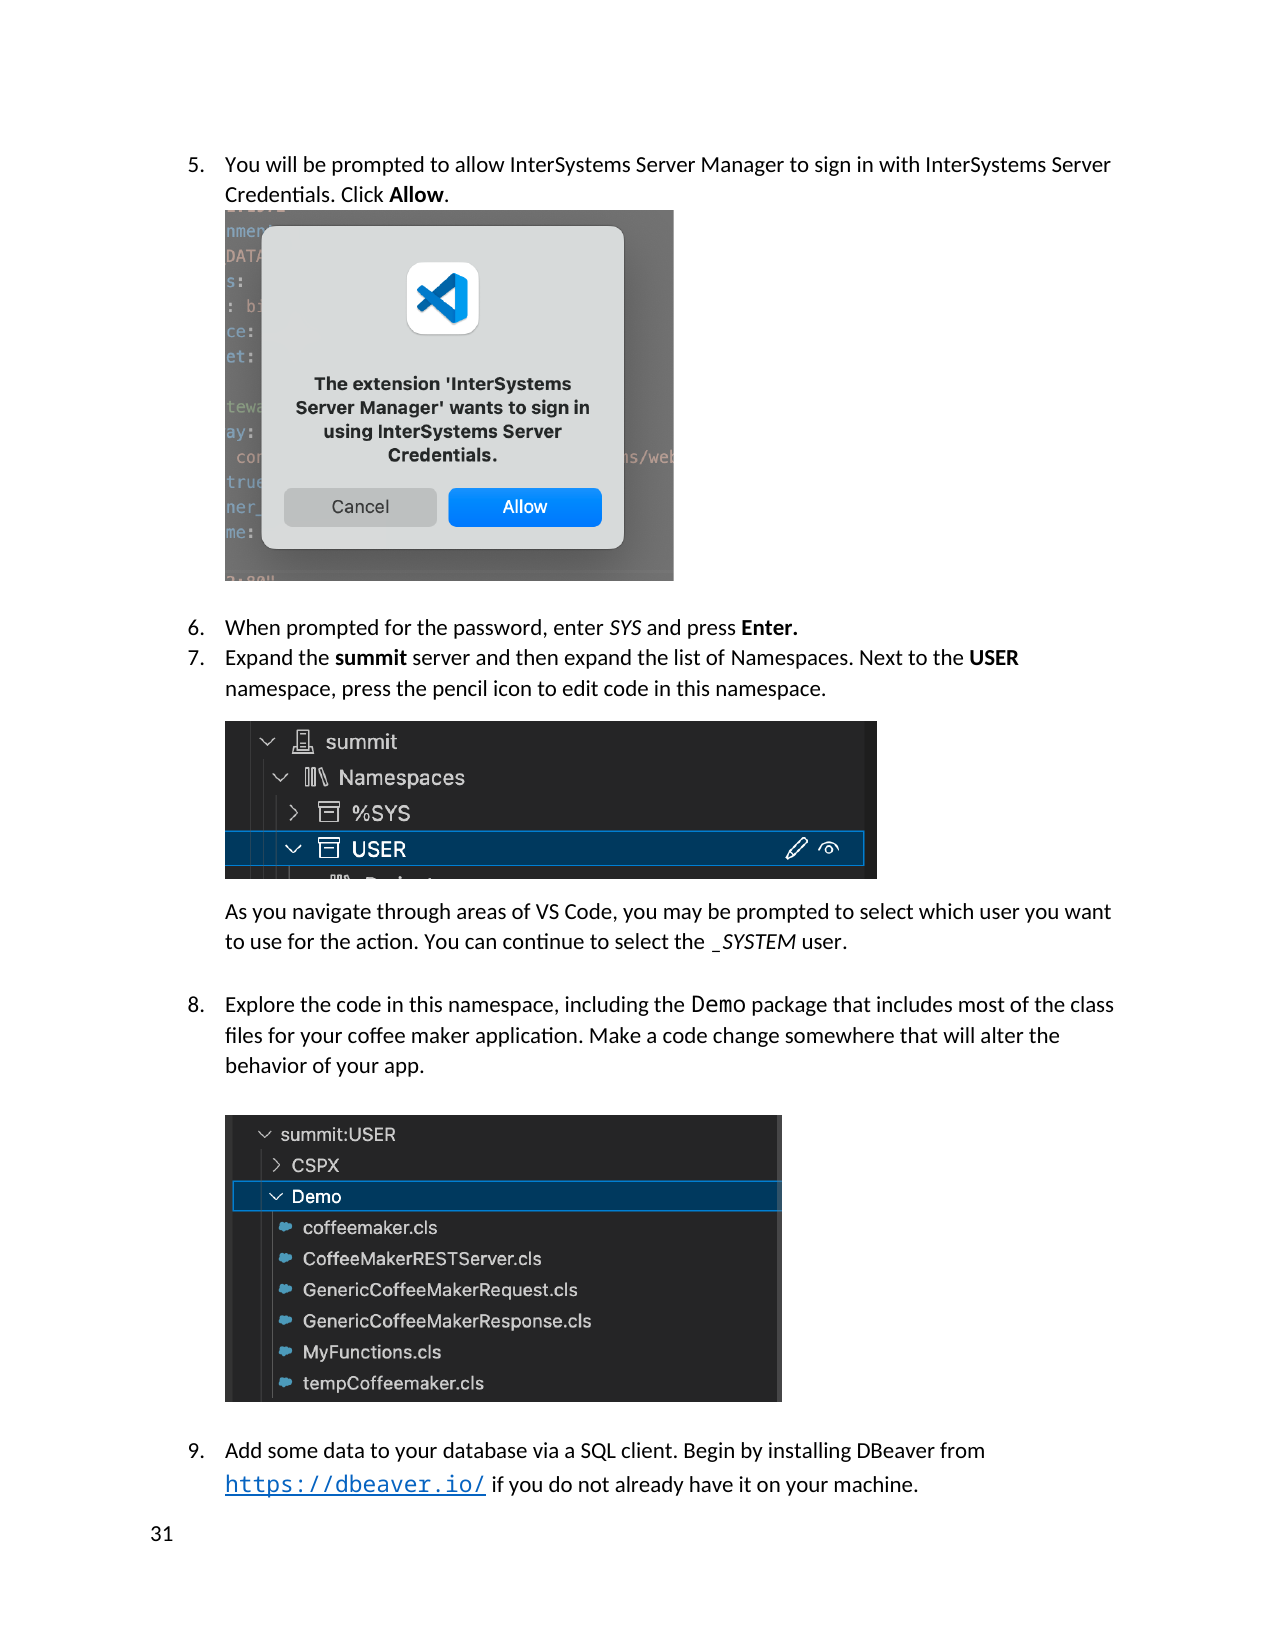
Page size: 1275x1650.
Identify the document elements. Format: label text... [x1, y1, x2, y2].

picture [225, 210, 674, 581]
list When prompted for the password, enter SYS and press Enter. [187, 613, 1125, 641]
picture [225, 721, 877, 879]
list Explore the code in this namespace, including the Demo package that includes most of the class files for your coffee maker application. Make a code change somewhere that will alter the behavior of your app. [187, 988, 1125, 1079]
list Expand the summit server and then expand the list of Namespaces. Next to the USER namespace, press the pencil icon to edit code in this namespace. [187, 643, 1125, 702]
picture [225, 1115, 782, 1402]
list Add some data to your database via a SQL client. Begin by installing DBeaver from https://dbeaver.io/ if you do not already have it on your machine. [187, 1434, 1125, 1499]
